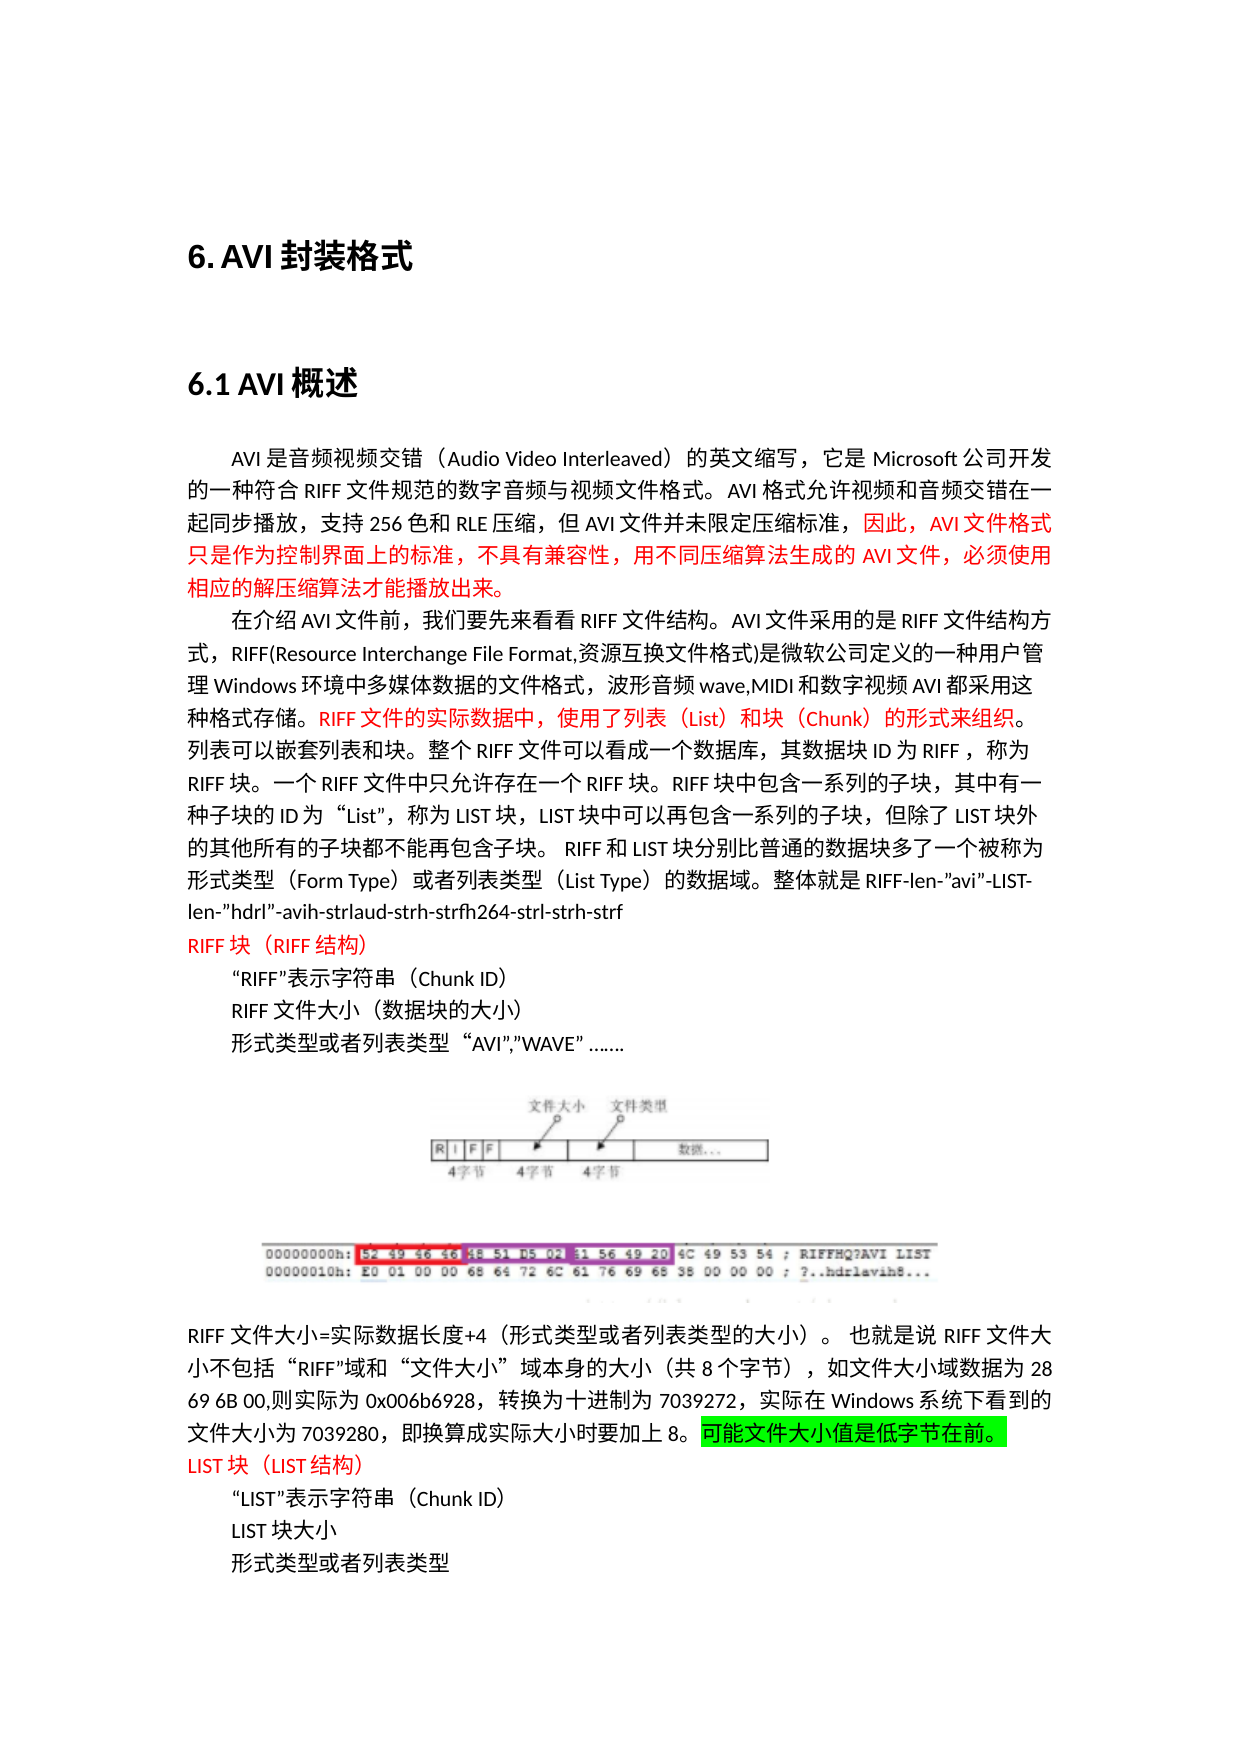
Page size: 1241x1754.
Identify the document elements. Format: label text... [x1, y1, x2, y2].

list AVI是音频视频交错（Audio Video Interleaved）的英文缩写，它是Microsoft公司开发的一种符合RIFF文件规范的数字音频与视频文件格式。AVI格式允许视频和音频交错在一起同步播放，支持256色和RLE压缩，但AVI文件并未限定压缩标准，因此，AVI文件格式只是作为控制界面上的标准，不具有兼容性，用不同压缩算法生成的AVI文件，必须使用相应的解压缩算法才能播放出来。 [187, 440, 1053, 603]
list LIST块（LIST结构） [187, 1448, 1053, 1480]
list 形式类型或者列表类型“AVI”,”WAVE” ……. [187, 1025, 1053, 1058]
list “RIFF”表示字符串（Chunk ID） [187, 960, 1053, 993]
picture [187, 1094, 974, 1303]
list 在介绍AVI文件前，我们要先来看看RIFF文件结构。AVI文件采用的是RIFF文件结构方式，RIFF(Resource Interchange File Format,资源互换文件格式)是微软公司定义的一种用户管理Windows环境中多媒体数据的文件格式，波形音频wave,MIDI和数字视频AVI都采用这种格式存储。RIFF文件的实际数据中，使用了列表（List）和块（Chunk）的形式来组织。列表可以嵌套列表和块。整个RIFF文件可以看成一个数据库，其数据块ID为RIFF ，称为RIFF块。一个RIFF文件中只允许存在一个RIFF块。RIFF块中包含一系列的子块，其中有一种子块的ID为“List”，称为LIST块，LIST块中可以再包含一系列的子块，但除了LIST块外的其他所有的子块都不能再包含子块。 RIFF和LIST块分别比普通的数据块多了一个被称为形式类型（Form Type）或者列表类型（List Type）的数据域。整体就是RIFF-len-”avi”-LIST-len-”hdrl”-avih-strlaud-strh-strfh264-strl-strh-strf [187, 603, 1053, 928]
list RIFF文件大小（数据块的大小） [187, 993, 1053, 1025]
list 形式类型或者列表类型 [187, 1545, 1053, 1578]
subtitle 6.1 AVI概述 [187, 348, 1053, 413]
list RIFF块（RIFF结构） [187, 928, 1053, 960]
subtitle AVI封装格式 [187, 222, 1053, 287]
list “LIST”表示字符串（Chunk ID） [187, 1480, 1053, 1513]
list LIST块大小 [187, 1513, 1053, 1545]
